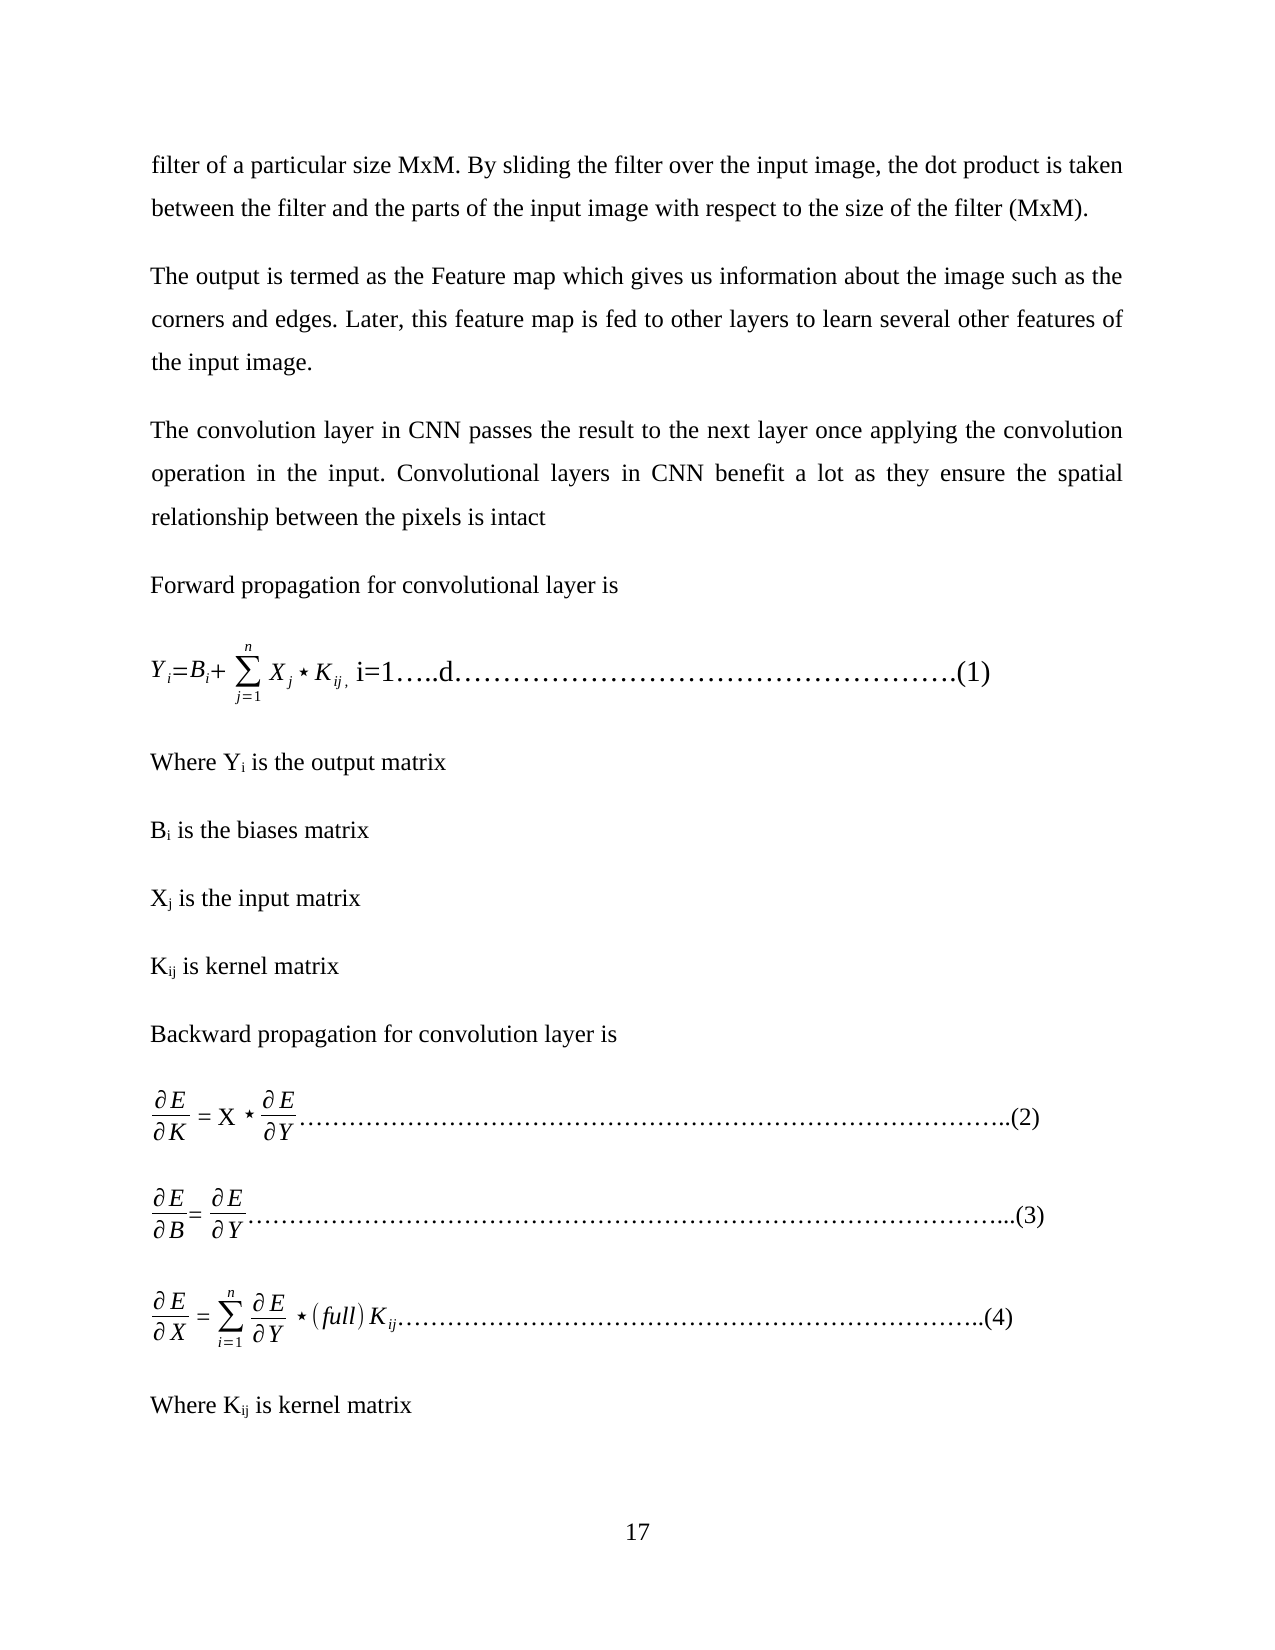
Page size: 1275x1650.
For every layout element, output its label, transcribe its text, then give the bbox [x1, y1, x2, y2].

text The output is termed as the Feature map which gives us information about the image such as the corners and edges. Later, this feature map is fed to other layers to learn several other features of the input image. [150, 261, 1125, 376]
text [150, 150, 1125, 222]
text Where Yi is the output matrix [150, 747, 1125, 775]
text Xj is the input matrix [150, 883, 1125, 911]
text Bi is the biases matrix [150, 815, 1125, 843]
text The convolution layer in CNN passes the result to the next layer once applying the convolution operation in the input. Convolutional layers in CNN benefit a lot as they ensure the spatial relationship between the pixels is intact [150, 415, 1125, 530]
text Backward propagation for convolution layer is [150, 1019, 1125, 1047]
text =+ i=1…..d…………………………………………….(1) [150, 638, 1125, 705]
text Kij is kernel matrix [150, 951, 1125, 979]
text Where Kij is kernel matrix [150, 1390, 1125, 1418]
text Forward propagation for convolutional layer is [150, 570, 1125, 598]
text = ………………………………………………………………………………...(3) [150, 1185, 1125, 1244]
text = X …………………………………………………………………………..(2) [150, 1087, 1125, 1146]
text = ……………………………………………………………..(4) [150, 1283, 1125, 1351]
